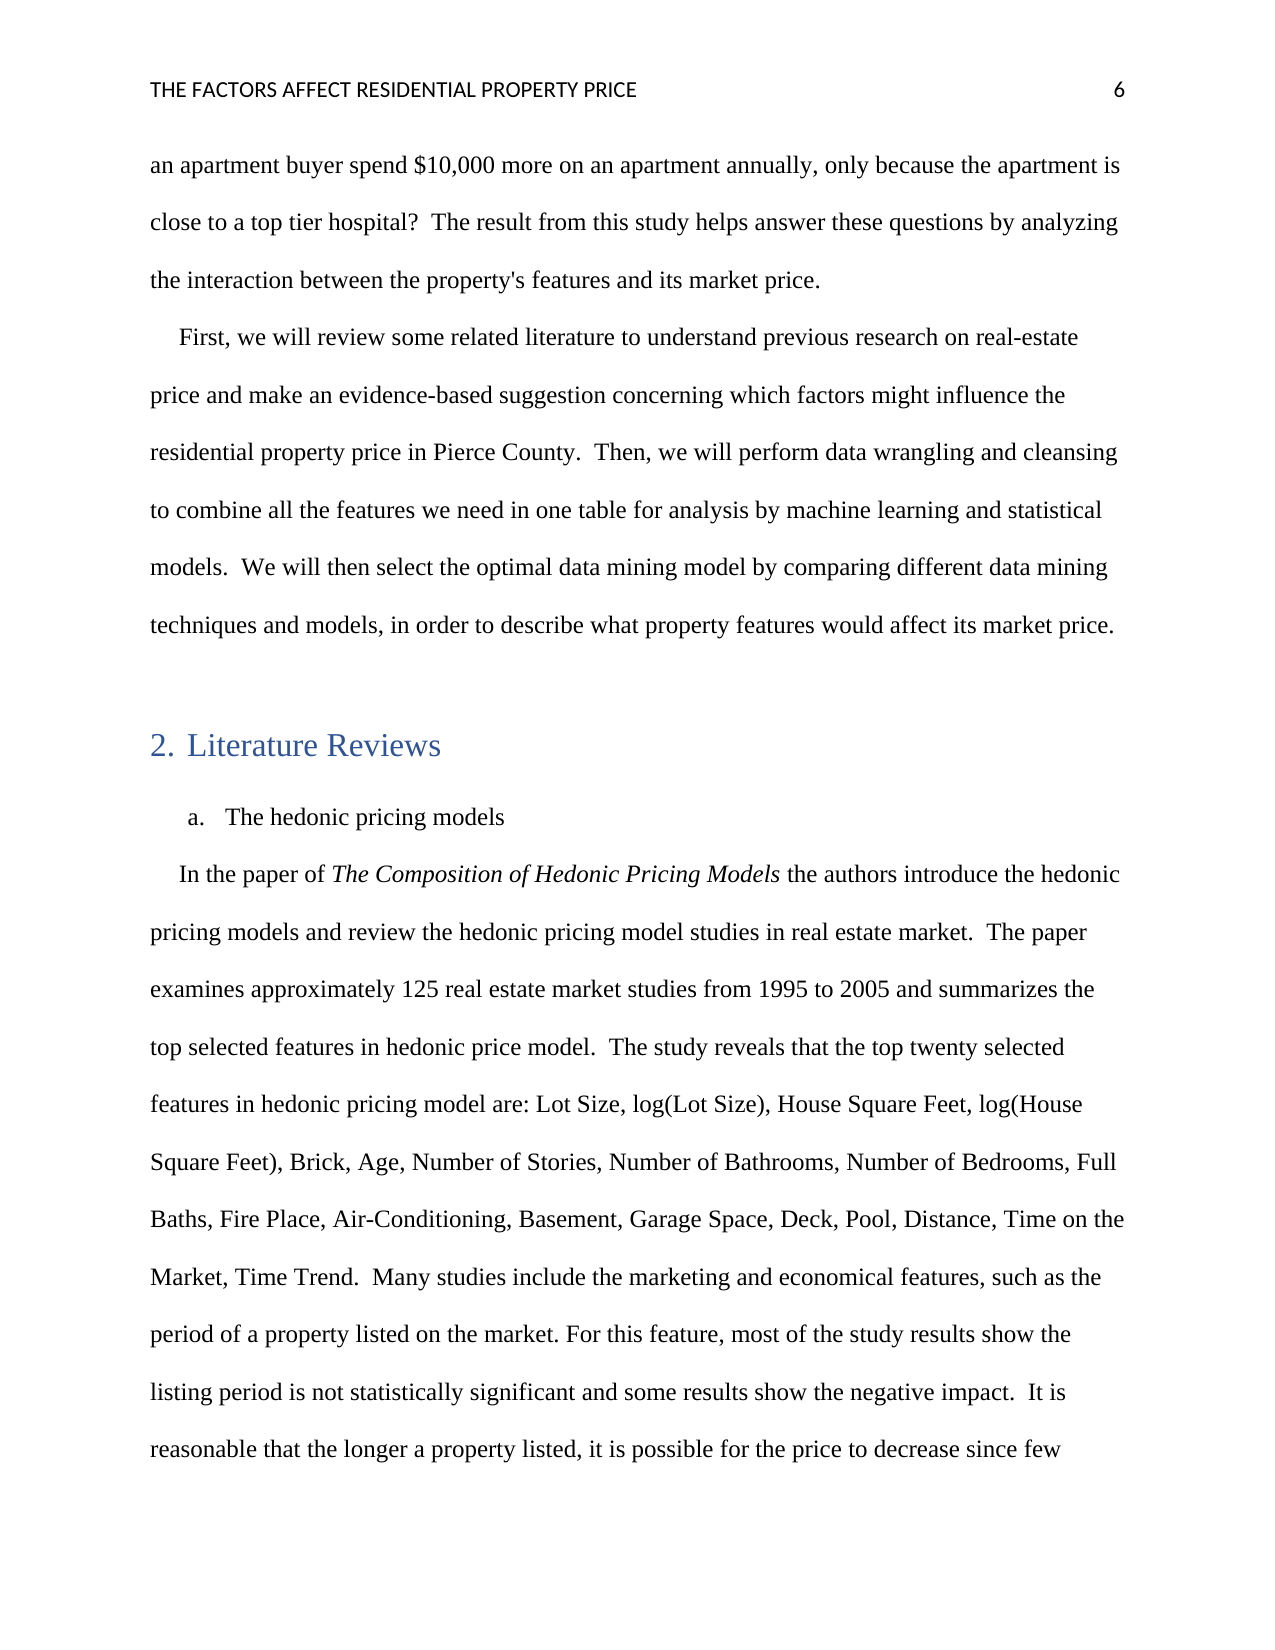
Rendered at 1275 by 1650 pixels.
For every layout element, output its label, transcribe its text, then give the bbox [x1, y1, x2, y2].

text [150, 150, 1125, 294]
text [150, 859, 1125, 1463]
text First, we will review some related literature to understand previous research on real-estate price and make an evidence-based suggestion concerning which factors might influence the residential property price in Pierce County. Then, we will perform data wrangling and cleansing to combine all the features we need in one table for analysis by machine learning and statistical models. We will then select the optimal data mining model by comparing different data mining techniques and models, in order to describe what property features would affect its market price. [150, 322, 1125, 639]
subtitle The hedonic pricing models [187, 802, 1125, 830]
subtitle Literature Reviews [150, 725, 1125, 763]
